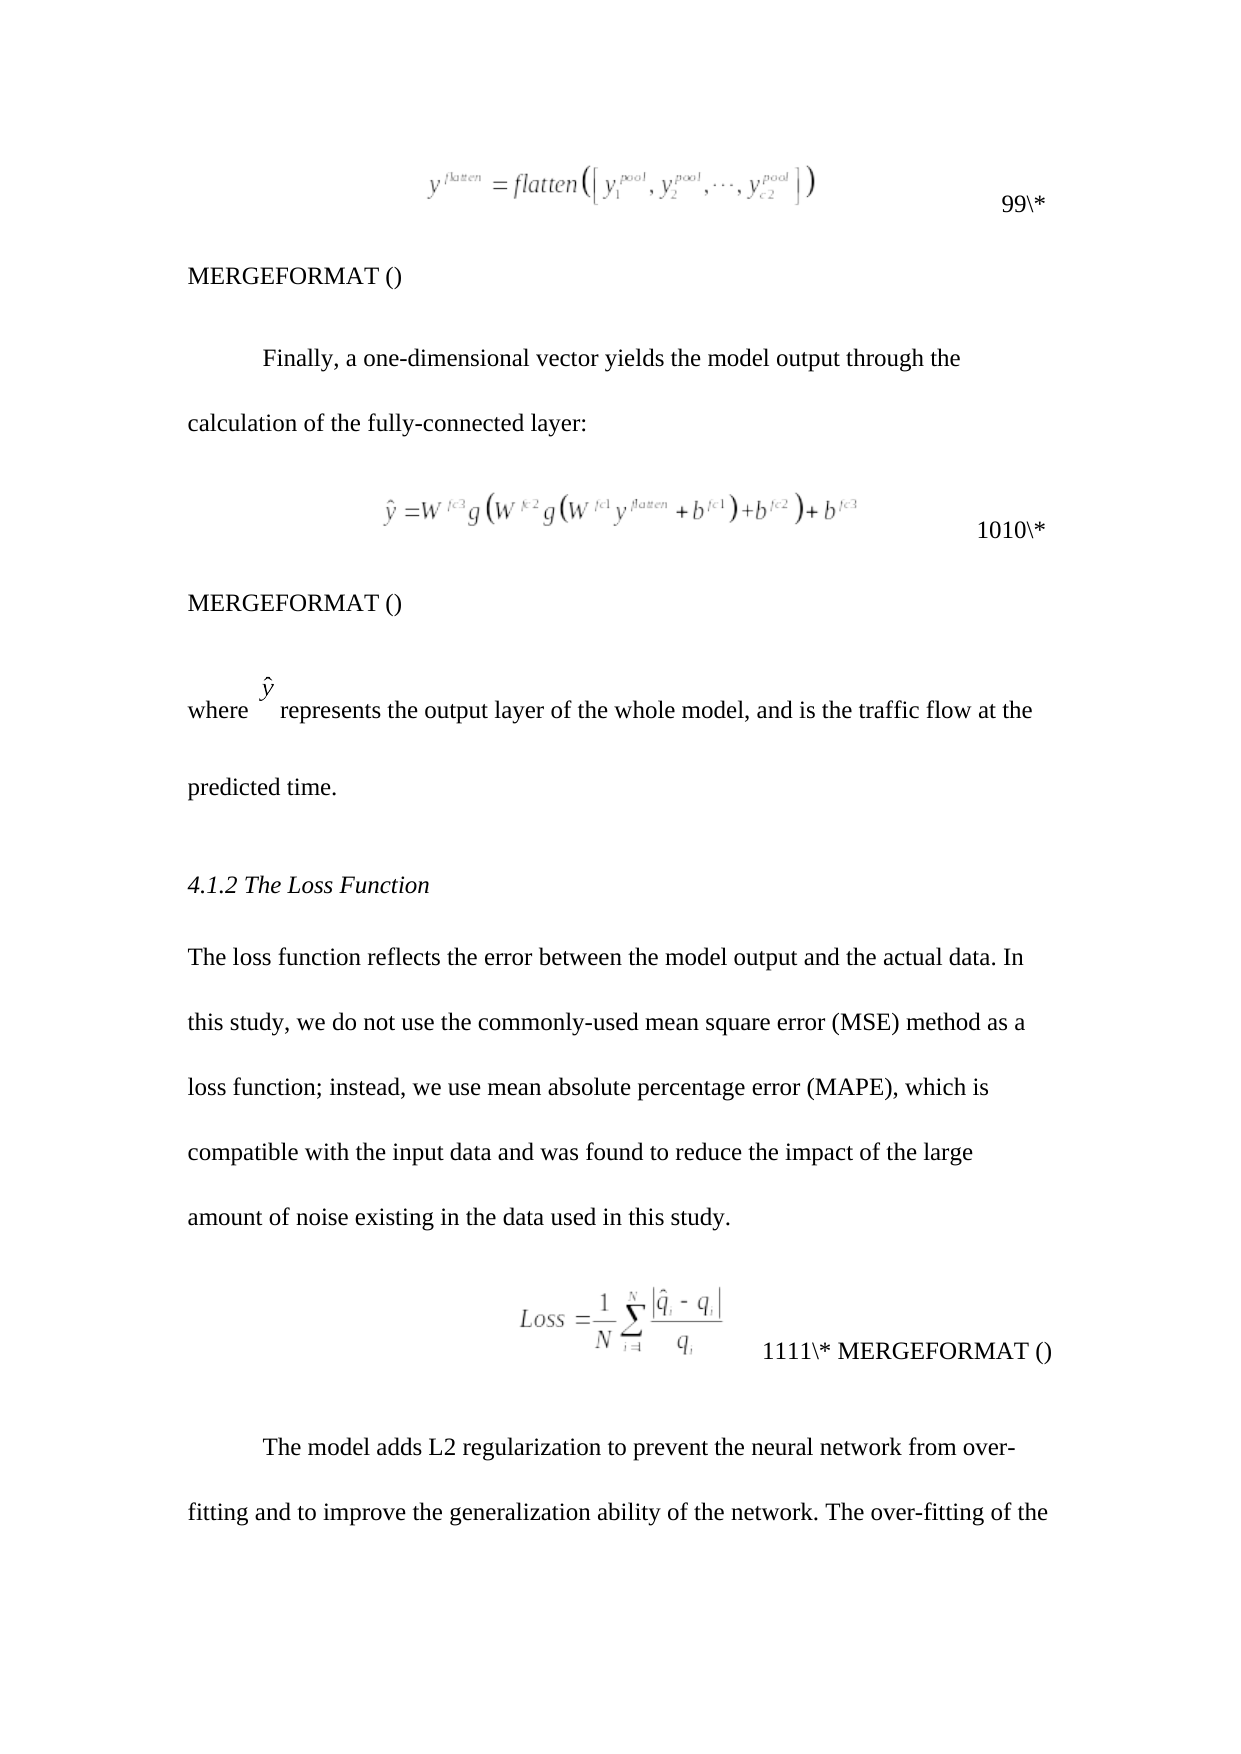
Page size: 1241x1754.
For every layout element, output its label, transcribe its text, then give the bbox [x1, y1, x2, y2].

text The loss function reflects the error between the model output and the actual data. In this study, we do not use the commonly-used mean square error (MSE) method as a loss function; instead, we use mean absolute percentage error (MAPE), which is compatible with the input data and was found to reduce the impact of the large amount of noise existing in the data used in this study. [187, 941, 1053, 1233]
text Finally, a one-dimensional vector yields the model output through the calculation of the fully-connected layer: [187, 342, 1053, 439]
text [187, 1430, 1053, 1527]
text where represents the output layer of the whole model, and is the traffic flow at the predicted time. [187, 672, 1053, 802]
subtitle 4.1.2 The Loss Function [187, 869, 994, 901]
